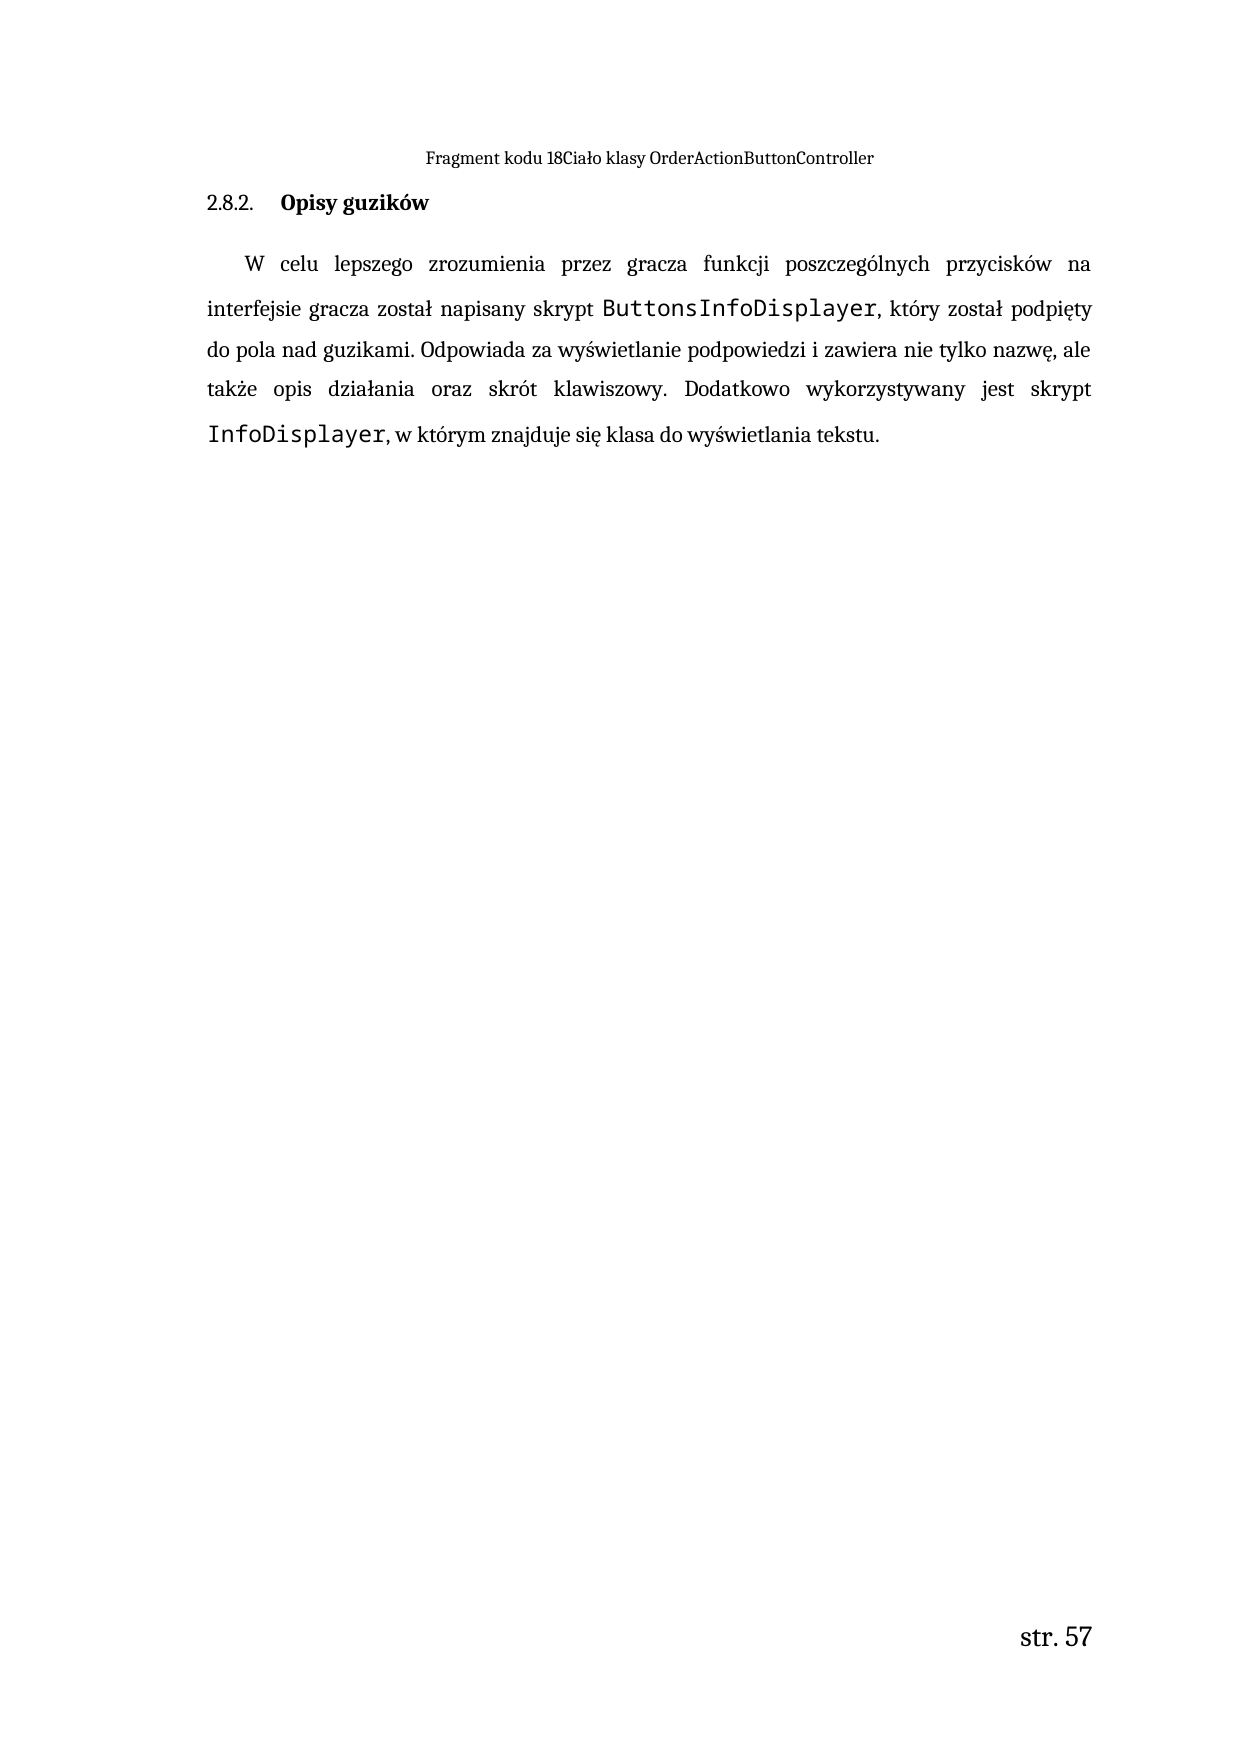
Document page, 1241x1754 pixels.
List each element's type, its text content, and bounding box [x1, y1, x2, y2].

subtitle Opisy guzików [207, 190, 1092, 216]
text W celu lepszego zrozumienia przez gracza funkcji poszczególnych przycisków na interfejsie gracza został napisany skrypt ButtonsInfoDisplayer, który został podpięty do pola nad guzikami. Odpowiada za wyświetlanie podpowiedzi i zawiera nie tylko nazwę, ale także opis działania oraz skrót klawiszowy. Dodatkowo wykorzystywany jest skrypt InfoDisplayer, w którym znajduje się klasa do wyświetlania tekstu. [207, 250, 1092, 449]
